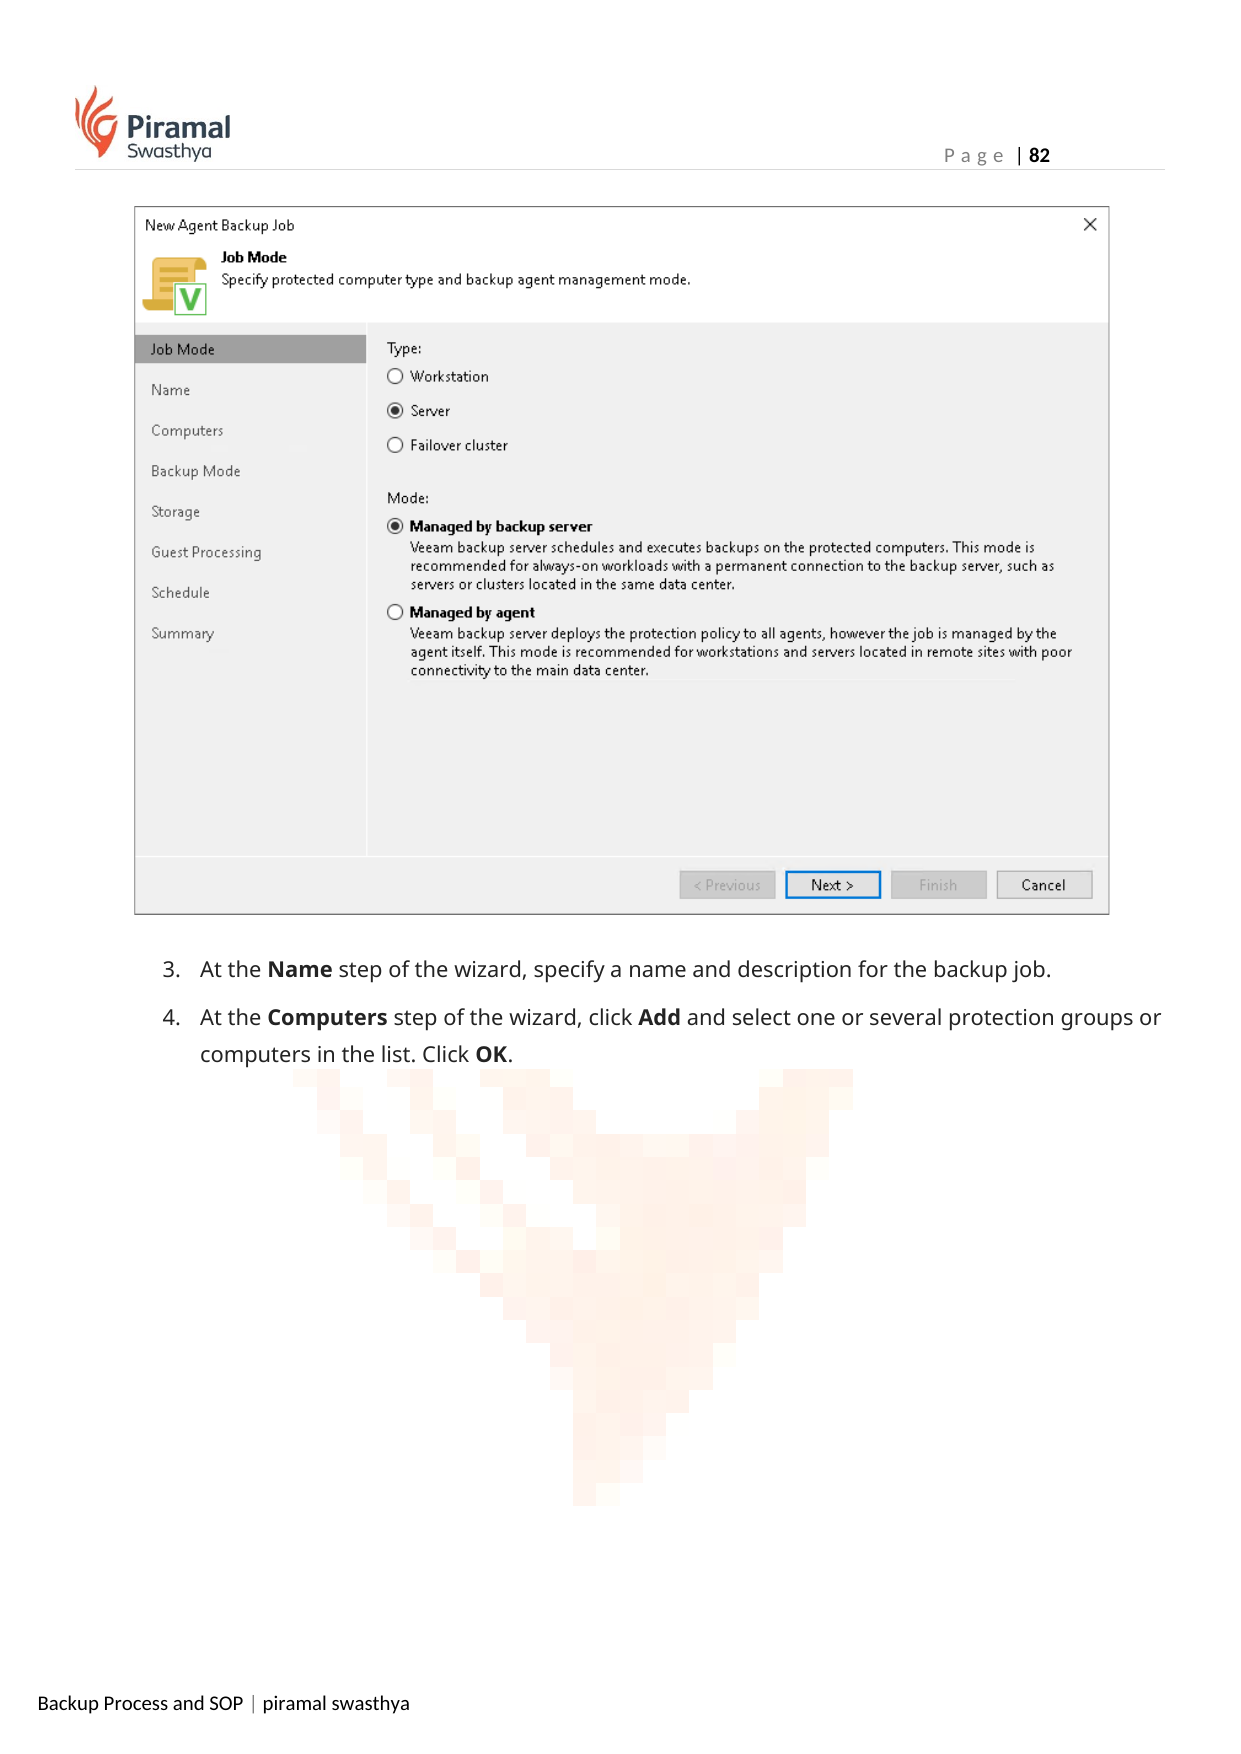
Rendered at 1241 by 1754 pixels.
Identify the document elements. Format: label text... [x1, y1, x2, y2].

picture [75, 85, 230, 162]
picture [134, 206, 1110, 915]
list At the Name step of the wizard, specify a name and description for the backup job. [162, 946, 1165, 983]
list At the Computers step of the wizard, click Add and select one or several protection groups or computers in the list. Click OK. [162, 994, 1165, 1069]
